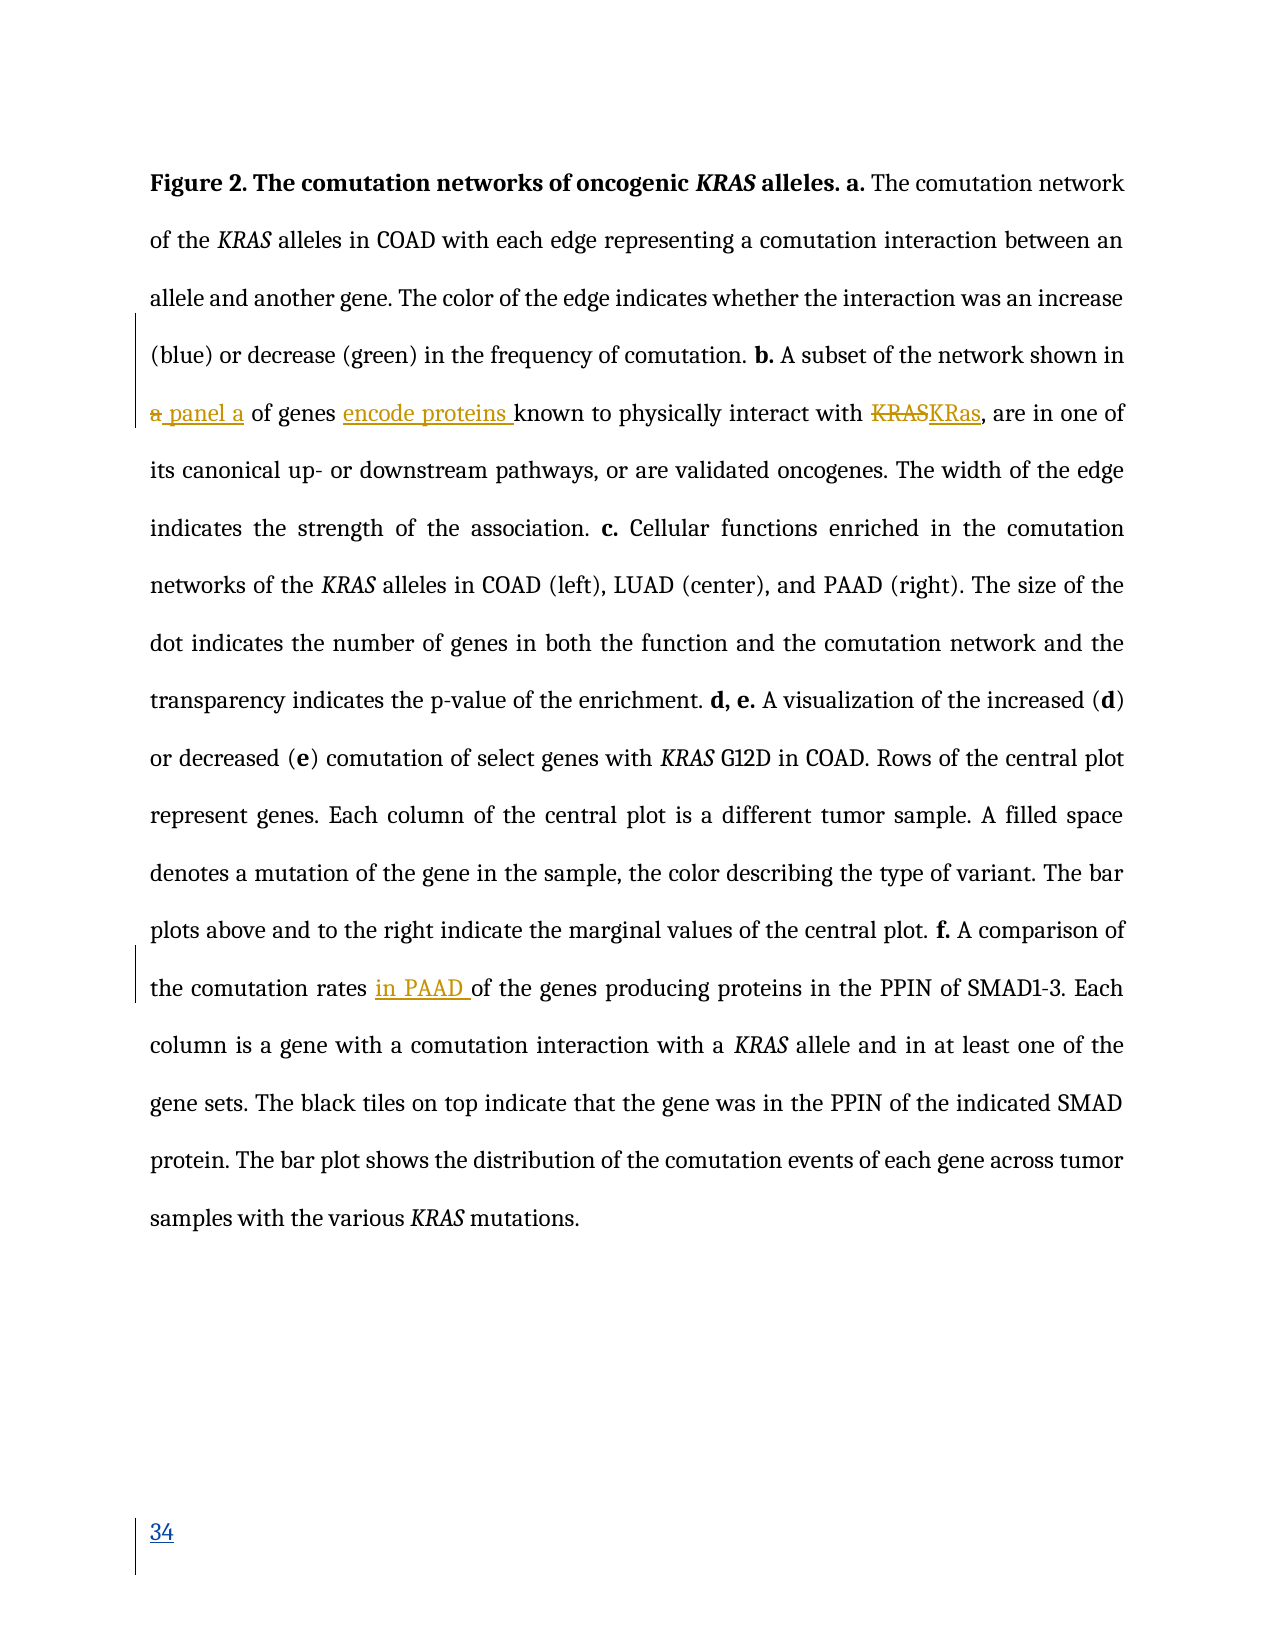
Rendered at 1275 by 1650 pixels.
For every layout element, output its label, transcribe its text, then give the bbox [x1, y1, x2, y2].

text Figure 2. The comutation networks of oncogenic KRAS alleles. a. The comutation network of the KRAS alleles in COAD with each edge representing a comutation interaction between an allele and another gene. The color of the edge indicates whether the interaction was an increase (blue) or decrease (green) in the frequency of comutation. b. A subset of the network shown in of genes known to physically interact with , are in one of its canonical up- or downstream pathways, or are validated oncogenes. The width of the edge indicates the strength of the association. c. Cellular functions enriched in the comutation networks of the KRAS alleles in COAD (left), LUAD (center), and PAAD (right). The size of the dot indicates the number of genes in both the function and the comutation network and the transparency indicates the p-value of the enrichment. d, e. A visualization of the increased (d) or decreased (e) comutation of select genes with KRAS G12D in COAD. Rows of the central plot represent genes. Each column of the central plot is a different tumor sample. A filled space denotes a mutation of the gene in the sample, the color describing the type of variant. The bar plots above and to the right indicate the marginal values of the central plot. f. A comparison of the comutation rates of the genes producing proteins in the PPIN of SMAD1-3. Each column is a gene with a comutation interaction with a KRAS allele and in at least one of the gene sets. The black tiles on top indicate that the gene was in the PPIN of the indicated SMAD protein. The bar plot shows the distribution of the comutation events of each gene across tumor samples with the various KRAS mutations. [150, 169, 1125, 1232]
